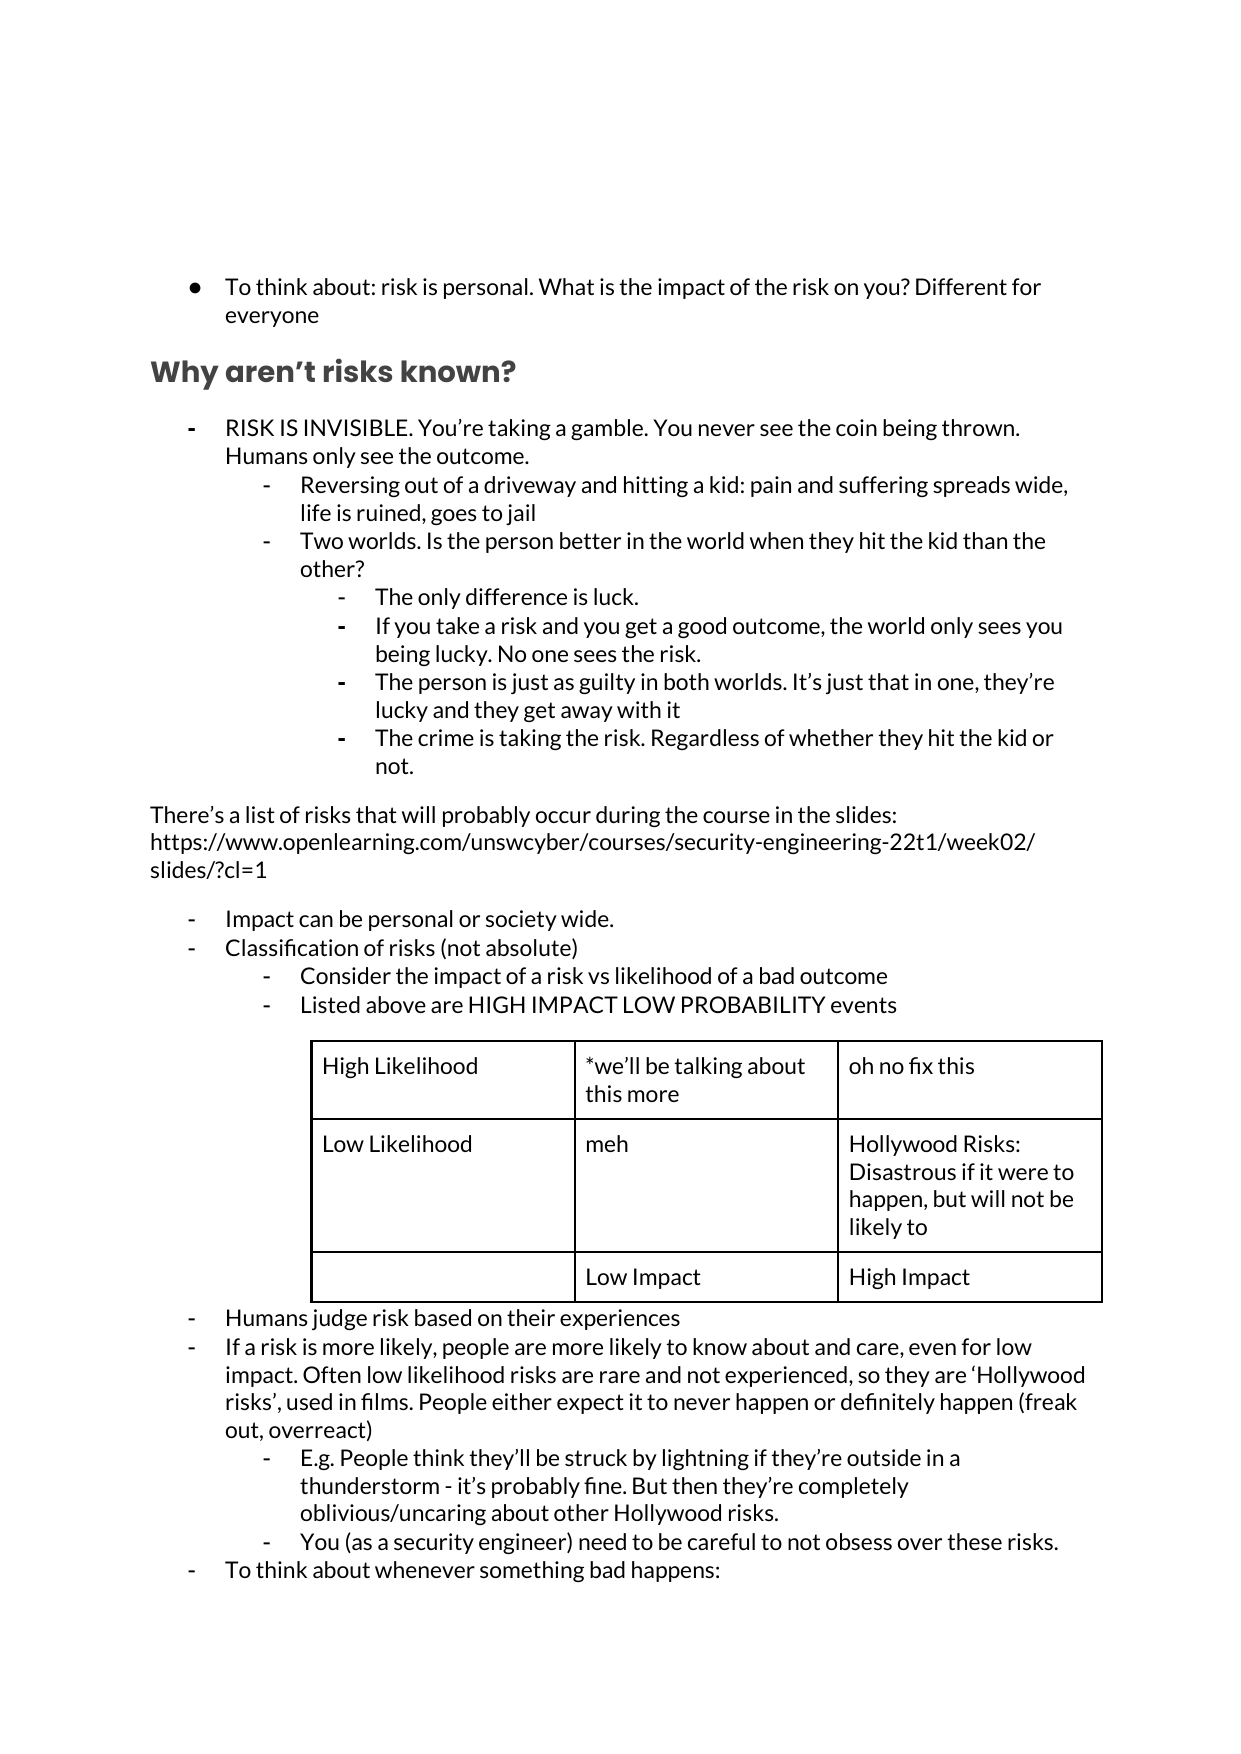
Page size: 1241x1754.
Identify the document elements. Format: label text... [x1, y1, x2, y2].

list To think about whenever something bad happens: [187, 1556, 1090, 1584]
table_header oh no fix this [839, 1042, 1101, 1118]
table_cell Low Likelihood [313, 1120, 574, 1251]
list You (as a security engineer) need to be careful to not obsess over these risks. [262, 1527, 1090, 1556]
list Classification of risks (not absolute) [187, 933, 1090, 961]
list E.g. People think they’ll be struck by lightning if they’re outside in a thunderstorm - it’s probably fine. But then they’re completely oblivious/uncaring about other Hollywood risks. [262, 1443, 1090, 1527]
list If a risk is more likely, people are more likely to know about and care, even for low impact. Often low likelihood risks are rare and not experienced, so they are ‘Hollywood risks’, used in films. People either expect it to never happen or definitely happen (freak out, overreact) [187, 1332, 1090, 1443]
list Consider the impact of a risk vs likelihood of a bad outcome [262, 961, 1090, 990]
table_cell meh [576, 1120, 837, 1251]
table_cell [313, 1253, 574, 1301]
list Reversing out of a driveway and hitting a kid: pain and suffering spreads wide, life is ruined, goes to jail [262, 470, 1090, 526]
list RISK IS INVISIBLE. You’re taking a gamble. You never see the coin being thrown. Humans only see the outcome. [187, 413, 1090, 470]
table_header High Likelihood [313, 1042, 574, 1118]
list Listed above are HIGH IMPACT LOW PROBABILITY events [262, 990, 1090, 1019]
table_cell High Impact [839, 1253, 1101, 1301]
list Humans judge risk based on their experiences [187, 1303, 1090, 1332]
list Impact can be personal or society wide. [187, 904, 1090, 933]
list If you take a risk and you get a good outcome, the world only sees you being lucky. No one sees the risk. [337, 611, 1090, 667]
list The crime is taking the risk. Regardless of whether they hit the kid or not. [337, 723, 1090, 780]
table_header *we’ll be talking about this more [576, 1042, 837, 1118]
text There’s a list of risks that will probably occur during the course in the slides: https://www.openlearning.com/unswcyber/courses/security-engineering-22t1/week02/slides/?cl=1 [150, 801, 1090, 883]
list The only difference is luck. [337, 582, 1090, 611]
subtitle Why aren’t risks known? [150, 349, 1090, 393]
list The person is just as guilty in both worlds. It’s just that in one, they’re lucky and they get away with it [337, 667, 1090, 723]
list To think about: risk is personal. What is the impact of the risk on you? Different for everyone [187, 272, 1090, 328]
table_cell Low Impact [576, 1253, 837, 1301]
list Two worlds. Is the person better in the world when they hit the kid than the other? [262, 526, 1090, 582]
table_cell Hollywood Risks: Disastrous if it were to happen, but will not be likely to [839, 1120, 1101, 1251]
